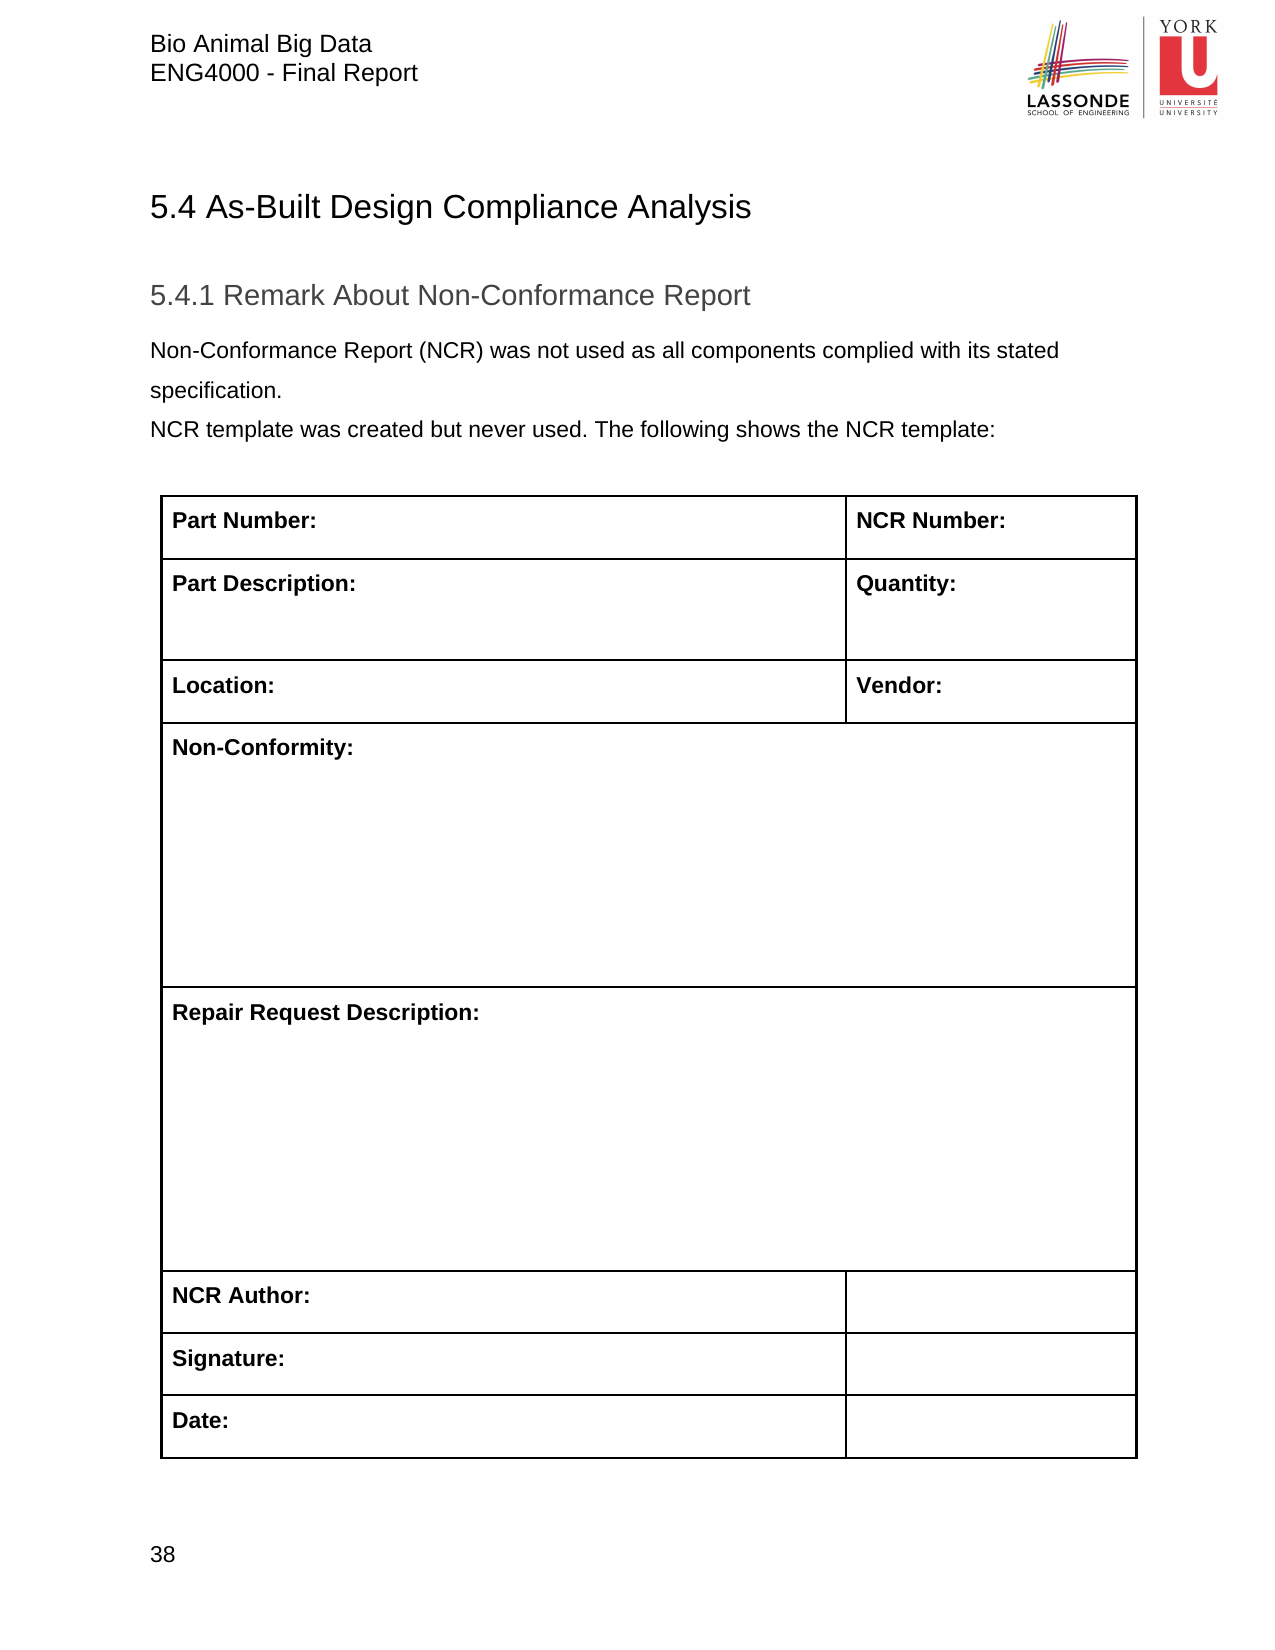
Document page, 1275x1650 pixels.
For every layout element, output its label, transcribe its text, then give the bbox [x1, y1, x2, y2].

picture [1025, 12, 1228, 122]
table_header Part Number: [163, 497, 845, 557]
text NCR template was created but never used. The following shows the NCR template: [150, 416, 1125, 442]
text Non-Conformance Report (NCR) was not used as all components complied with its stated specification. [150, 337, 1125, 403]
table_cell Part Description: [163, 560, 845, 659]
subtitle 5.4.1 Remark About Non-Conformance Report [150, 278, 1125, 312]
table_cell NCR Author: [163, 1272, 845, 1332]
table_cell Repair Request Description: [163, 988, 1135, 1269]
table_cell [847, 1396, 1135, 1457]
table_cell Signature: [163, 1334, 845, 1394]
table_cell [847, 1272, 1135, 1332]
table_cell Date: [163, 1396, 845, 1457]
table_header NCR Number: [847, 497, 1135, 557]
table_cell [847, 1334, 1135, 1394]
table_cell Location: [163, 661, 845, 722]
table_cell Vendor: [847, 661, 1135, 722]
table_cell Quantity: [847, 560, 1135, 659]
subtitle 5.4 As-Built Design Compliance Analysis [150, 187, 1125, 226]
table_cell Non-Conformity: [163, 724, 1135, 986]
